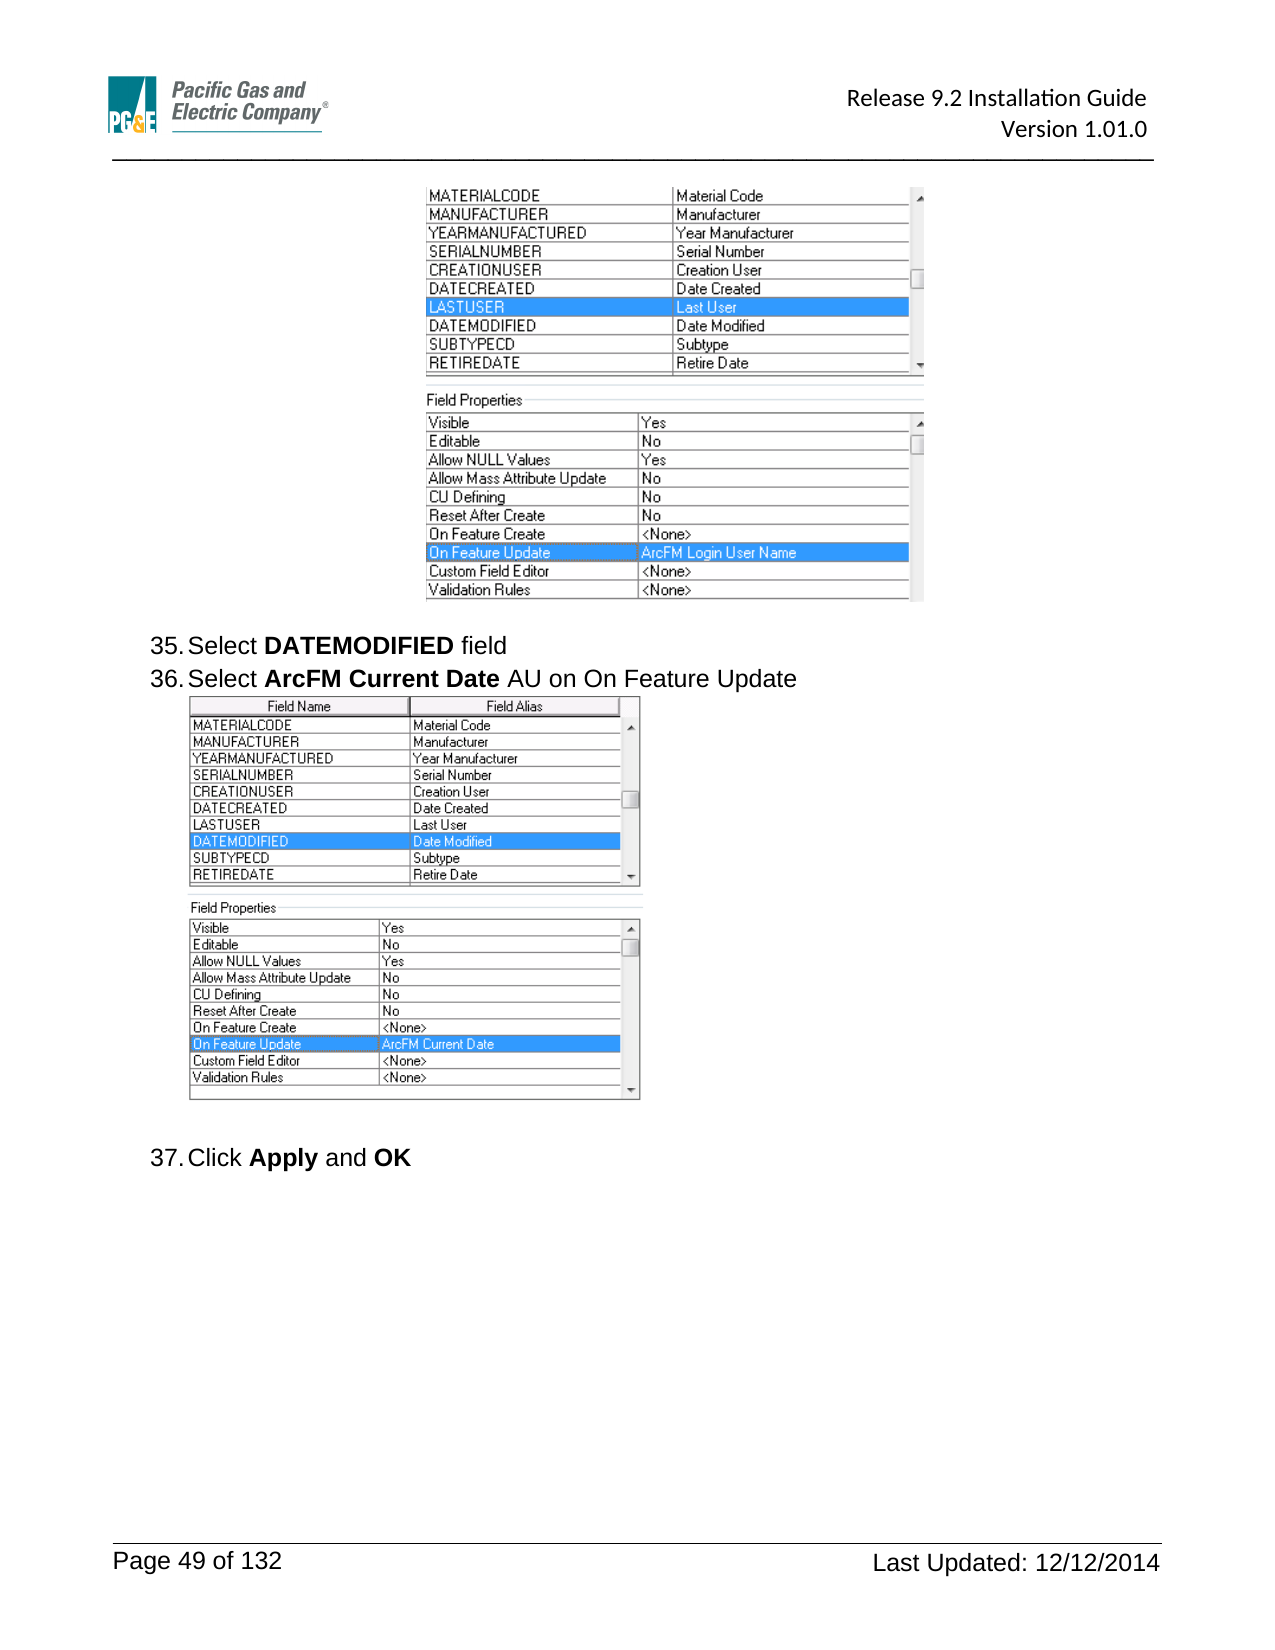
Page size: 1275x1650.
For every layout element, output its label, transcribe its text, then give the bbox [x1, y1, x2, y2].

list Select ArcFM Current Date AU on On Feature Update [150, 664, 1162, 693]
picture [187, 696, 644, 1106]
list Click Apply and OK [150, 1143, 1162, 1172]
picture [426, 187, 924, 602]
list Select DATEMODIFIED field [150, 631, 1162, 659]
